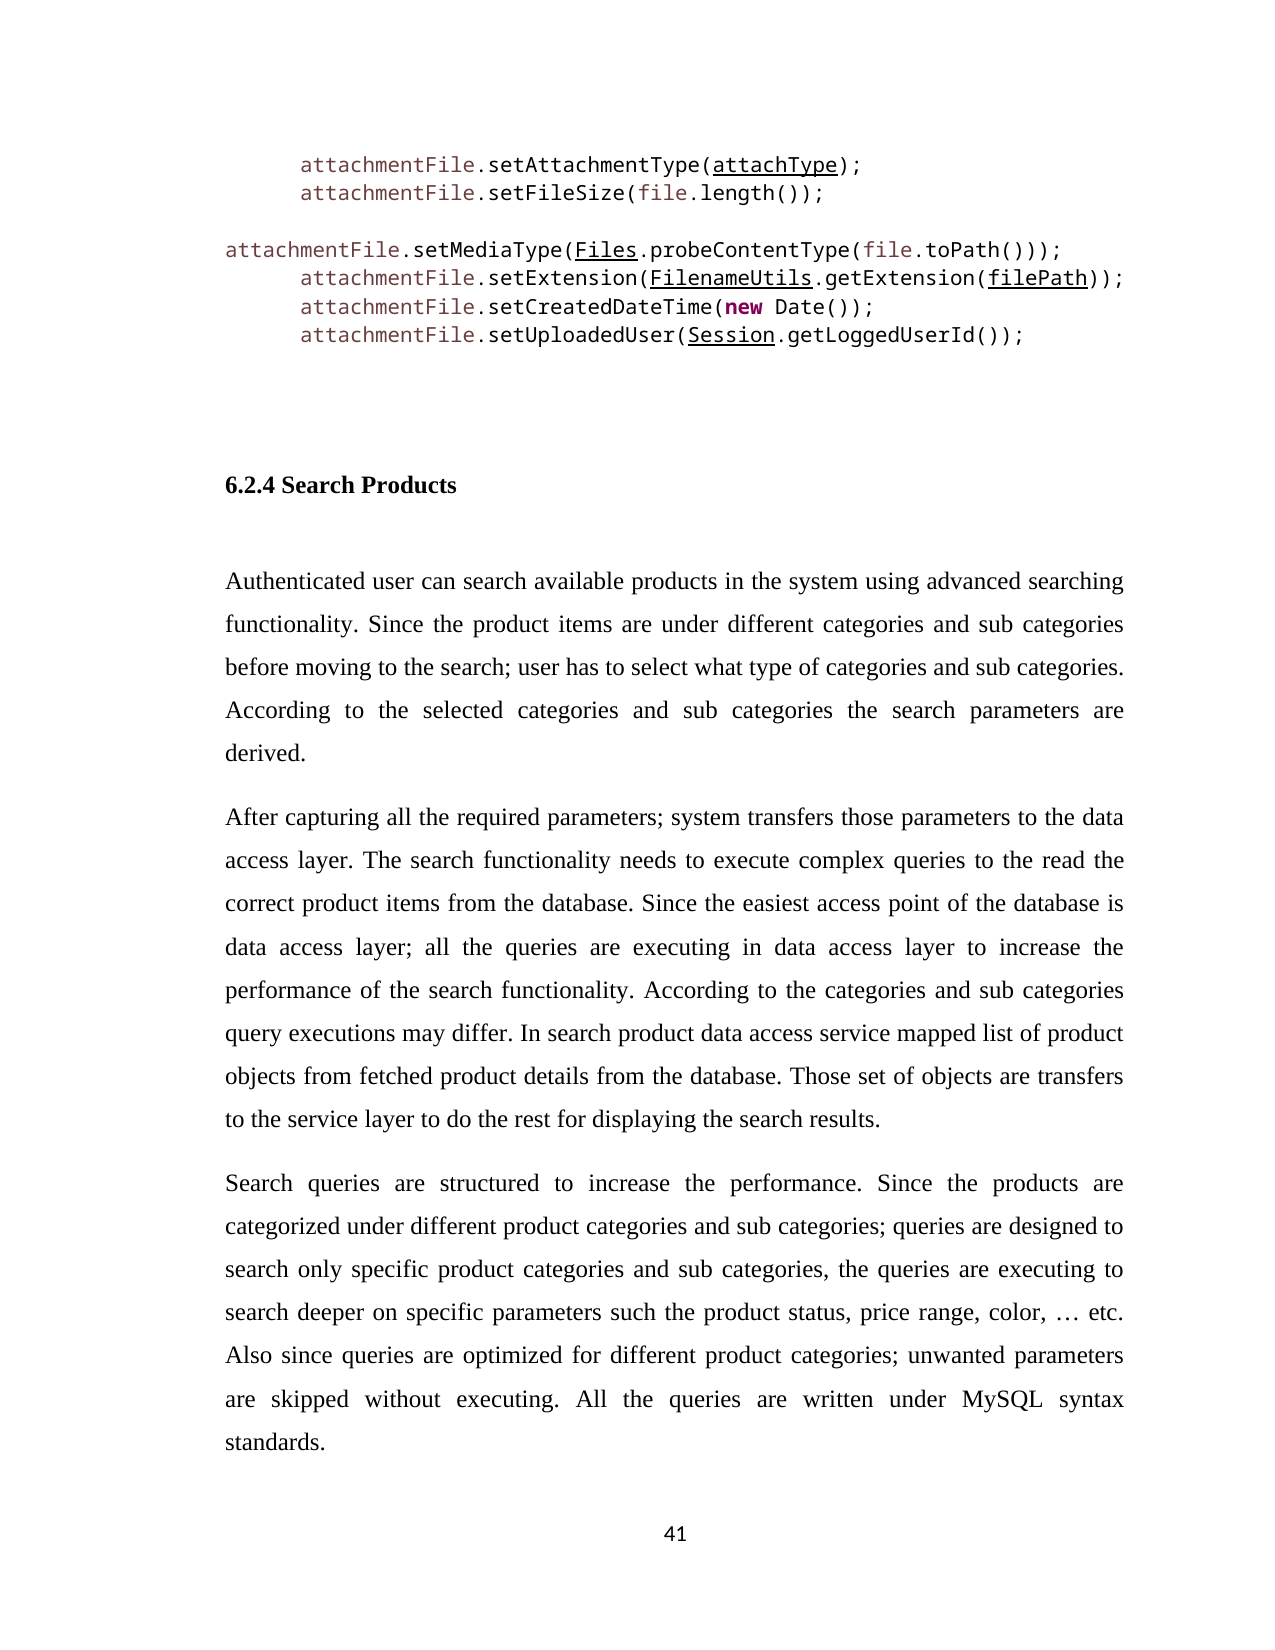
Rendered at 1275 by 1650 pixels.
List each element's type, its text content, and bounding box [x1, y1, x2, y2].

text Authenticated user can search available products in the system using advanced searching functionality. Since the product items are under different categories and sub categories before moving to the search; user has to select what type of categories and sub categories. According to the selected categories and sub categories the search parameters are derived. [225, 566, 1125, 767]
text Search queries are structured to increase the performance. Since the products are categorized under different product categories and sub categories; queries are designed to search only specific product categories and sub categories, the queries are executing to search deeper on specific parameters such the product status, price range, color, … etc. Also since queries are optimized for different product categories; unwanted parameters are skipped without executing. All the queries are written under MySQL syntax standards. [225, 1168, 1125, 1456]
text attachmentFile.setFileSize(file.length()); [225, 178, 1125, 207]
text attachmentFile.setAttachmentType(attachType); [225, 150, 1125, 178]
text attachmentFile.setExtension(FilenameUtils.getExtension(filePath)); [225, 263, 1125, 292]
text attachmentFile.setCreatedDateTime(new Date()); [225, 292, 1125, 320]
text attachmentFile.setMediaType(Files.probeContentType(file.toPath())); [225, 207, 1125, 263]
text attachmentFile.setUploadedUser(Session.getLoggedUserId()); [225, 320, 1125, 349]
text After capturing all the required parameters; system transfers those parameters to the data access layer. The search functionality needs to execute complex queries to the read the correct product items from the database. Since the easiest access point of the database is data access layer; all the queries are executing in data access layer to increase the performance of the search functionality. According to the categories and sub categories query executions may differ. In search product data access service mapped list of product objects from fetched product details from the database. Those set of objects are transfers to the service layer to do the rest for displaying the search results. [225, 802, 1125, 1133]
subtitle 6.2.4 Search Products [225, 470, 1125, 498]
